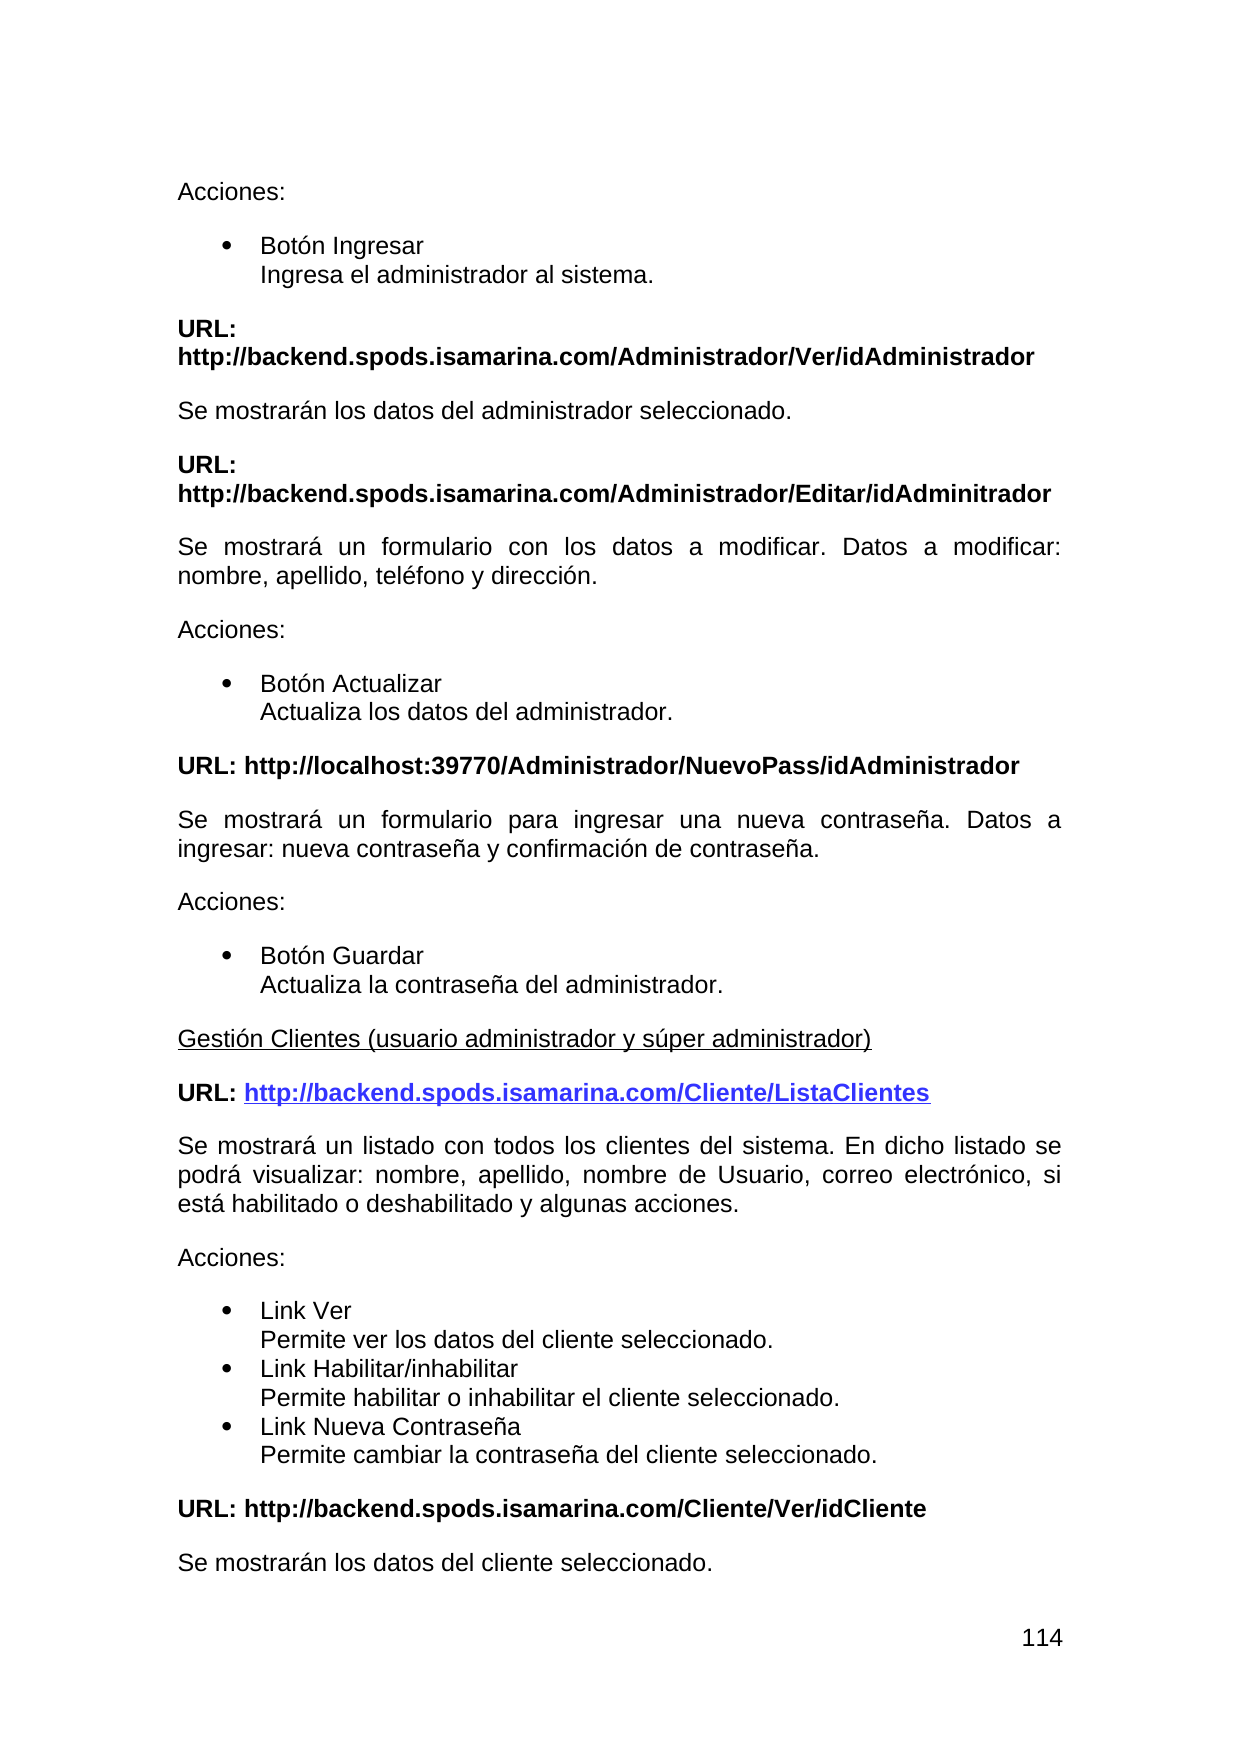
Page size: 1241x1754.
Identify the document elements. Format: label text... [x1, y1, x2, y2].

text Acciones: [177, 177, 1063, 206]
list Link Habilitar/inhabilitar [222, 1354, 1063, 1383]
text URL: http://backend.spods.isamarina.com/Administrador/Ver/idAdministrador [177, 313, 1063, 371]
list Permite cambiar la contraseña del cliente seleccionado. [260, 1440, 1063, 1469]
list Botón Guardar [222, 941, 1063, 970]
text Se mostrará un formulario con los datos a modificar. Datos a modificar: nombre, apellido, teléfono y dirección. [177, 532, 1063, 590]
list Actualiza la contraseña del administrador. [260, 970, 1063, 999]
list Ingresa el administrador al sistema. [260, 260, 1063, 288]
list Botón Actualizar [222, 668, 1063, 697]
text Se mostrarán los datos del cliente seleccionado. [177, 1548, 1063, 1577]
text Acciones: [177, 1242, 1063, 1271]
list Actualiza los datos del administrador. [260, 697, 1063, 726]
text Se mostrará un listado con todos los clientes del sistema. En dicho listado se podrá visualizar: nombre, apellido, nombre de Usuario, correo electrónico, si está habilitado o deshabilitado y algunas acciones. [177, 1131, 1063, 1217]
list Permite habilitar o inhabilitar el cliente seleccionado. [260, 1383, 1063, 1411]
text URL: http://localhost:39770/Administrador/NuevoPass/idAdministrador [177, 751, 1063, 780]
text Se mostrarán los datos del administrador seleccionado. [177, 396, 1063, 425]
list Link Nueva Contraseña [222, 1411, 1063, 1440]
text URL: http://backend.spods.isamarina.com/Cliente/Ver/idCliente [177, 1494, 1063, 1523]
text Acciones: [177, 615, 1063, 643]
text URL: http://backend.spods.isamarina.com/Administrador/Editar/idAdminitrador [177, 450, 1063, 507]
text Gestión Clientes (usuario administrador y súper administrador) [177, 1024, 1063, 1052]
text Se mostrará un formulario para ingresar una nueva contraseña. Datos a ingresar: nueva contraseña y confirmación de contraseña. [177, 805, 1063, 862]
list Link Ver [222, 1296, 1063, 1325]
text URL: http://backend.spods.isamarina.com/Cliente/ListaClientes [177, 1077, 1063, 1106]
list Botón Ingresar [222, 231, 1063, 260]
list Permite ver los datos del cliente seleccionado. [260, 1325, 1063, 1354]
text Acciones: [177, 887, 1063, 916]
